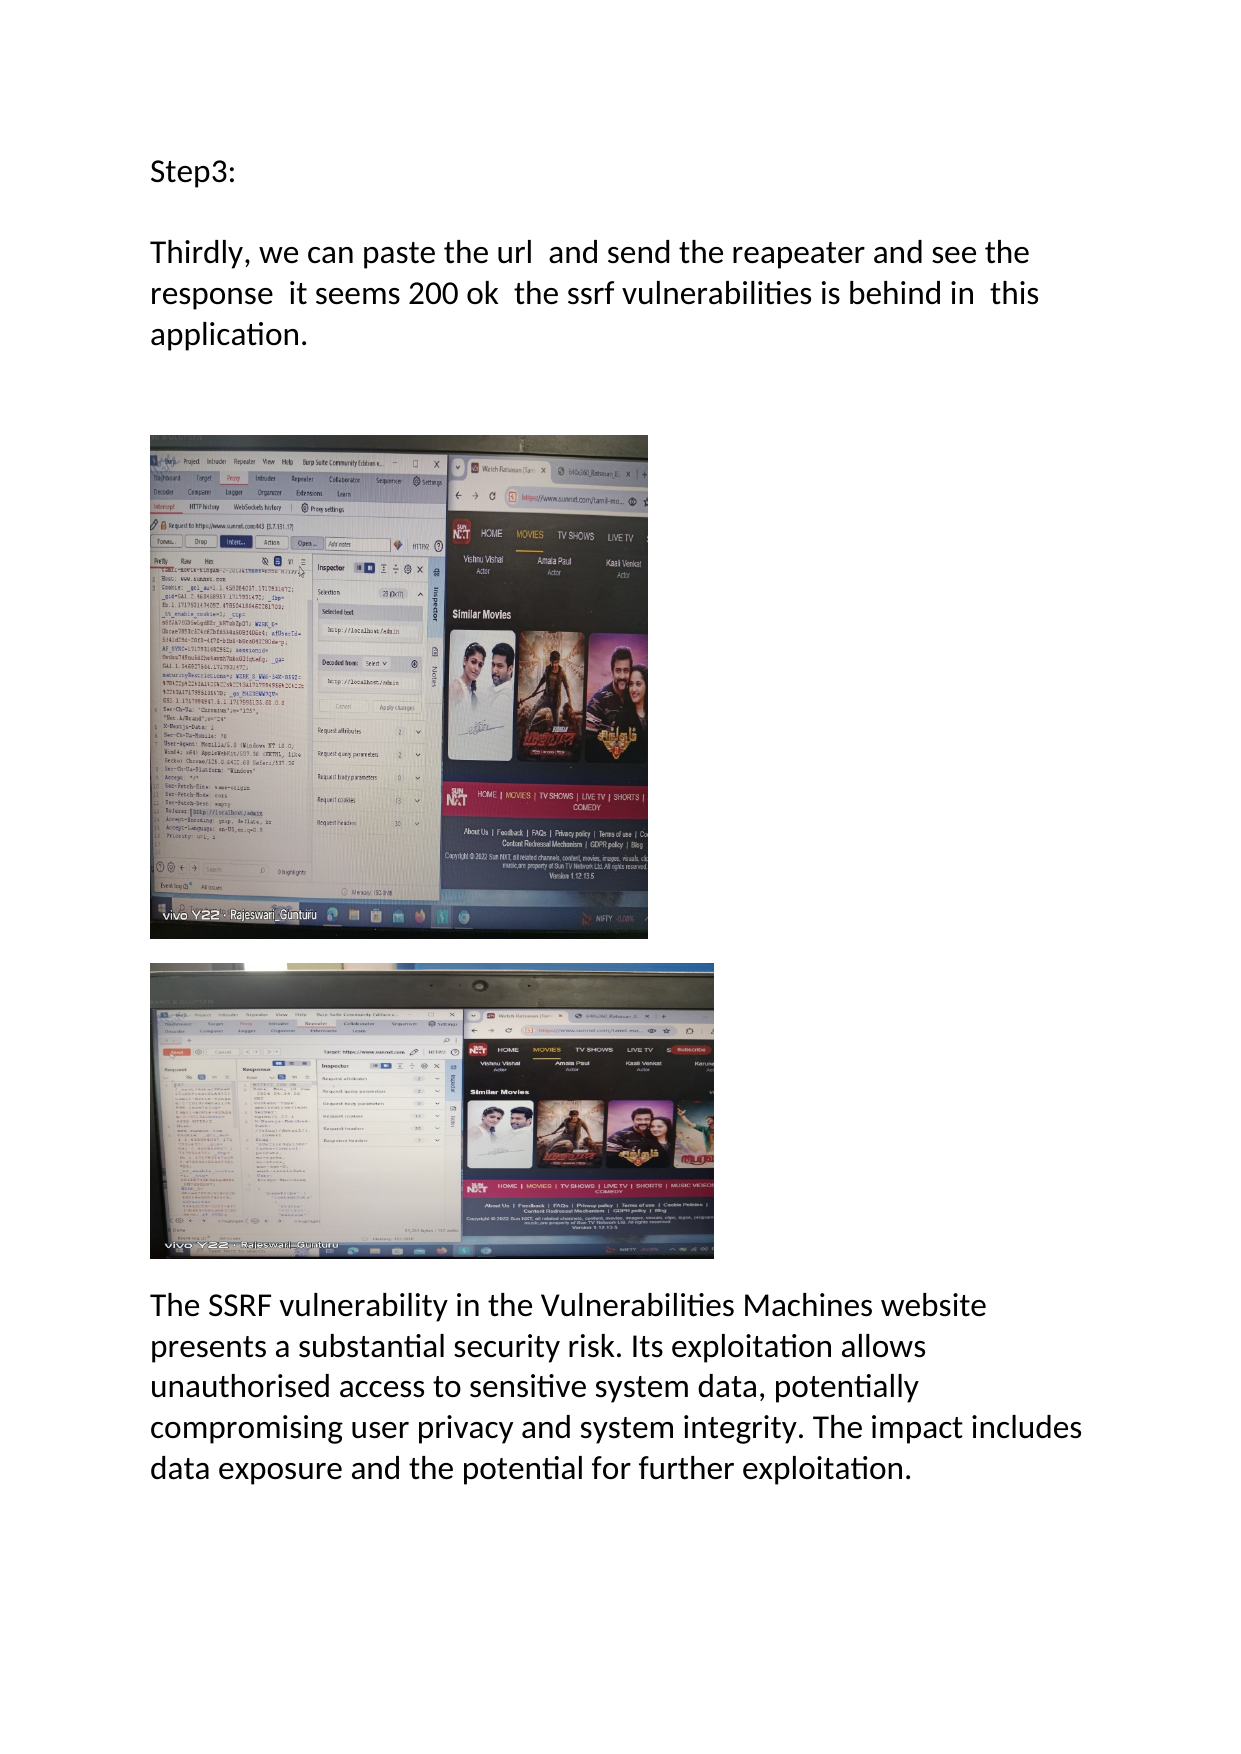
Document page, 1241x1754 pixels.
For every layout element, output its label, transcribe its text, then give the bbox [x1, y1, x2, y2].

text Thirdly, we can paste the url and send the reapeater and see the response it seems 200 ok the ssrf vulnerabilities is behind in this application. [150, 231, 1090, 354]
picture [150, 963, 714, 1259]
text The SSRF vulnerability in the Vulnerabilities Machines website presents a substantial security risk. Its exploitation allows unauthorised access to sensitive system data, potentially compromising user privacy and system integrity. The impact includes data exposure and the potential for further exploitation. [150, 1284, 1090, 1488]
text Step3: [150, 150, 1090, 191]
picture [150, 435, 648, 939]
